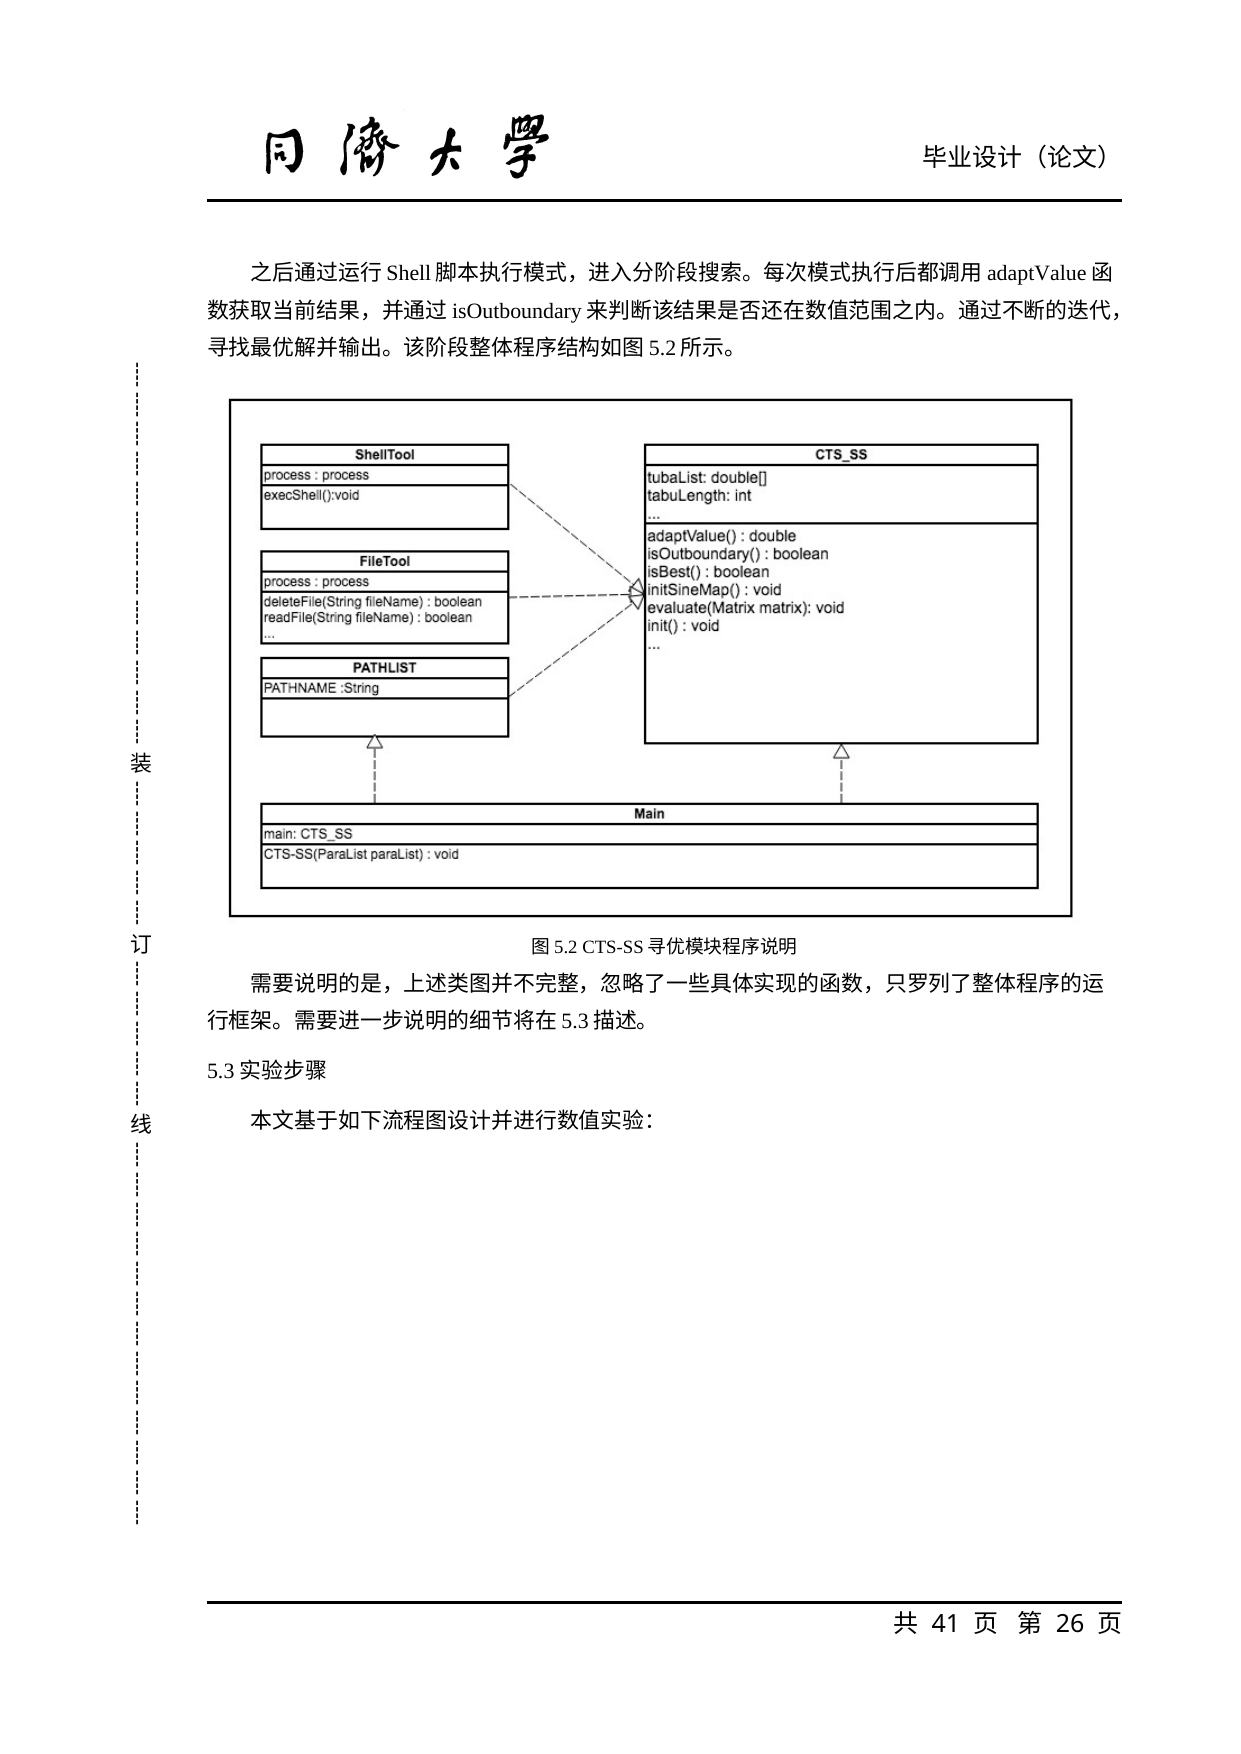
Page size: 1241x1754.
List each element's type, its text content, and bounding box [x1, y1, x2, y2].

text 之后通过运行Shell脚本执行模式，进入分阶段搜索。每次模式执行后都调用adaptValue函数获取当前结果，并通过isOutboundary来判断该结果是否还在数值范围之内。通过不断的迭代，寻找最优解并输出。该阶段整体程序结构如图5.2所示。 [207, 251, 1122, 363]
text 本文基于如下流程图设计并进行数值实验： [207, 1099, 1122, 1136]
picture [244, 106, 567, 185]
subtitle 5.3 实验步骤 [207, 1049, 1122, 1086]
picture [220, 391, 1086, 924]
text 需要说明的是，上述类图并不完整，忽略了一些具体实现的函数，只罗列了整体程序的运行框架。需要进一步说明的细节将在5.3描述。 [207, 961, 1122, 1036]
